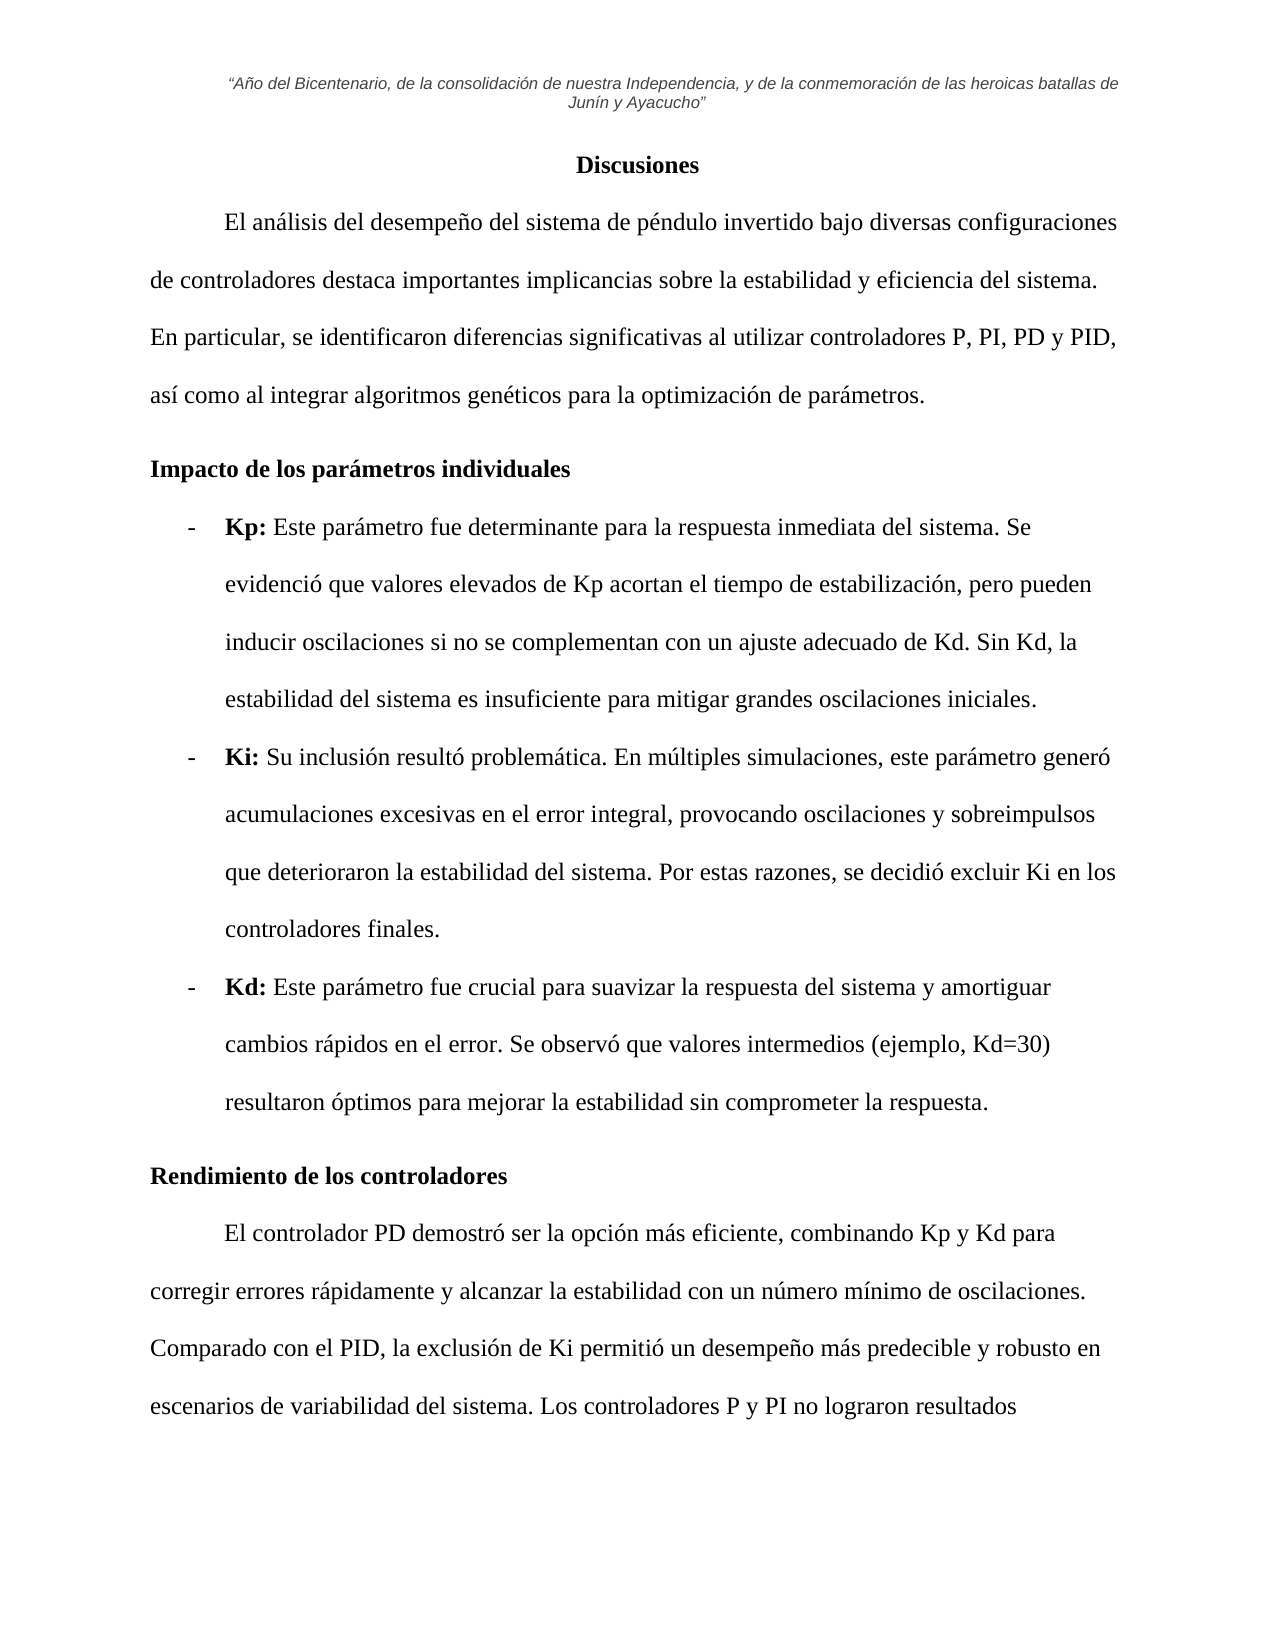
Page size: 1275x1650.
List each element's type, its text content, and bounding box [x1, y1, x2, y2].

list Kp: Este parámetro fue determinante para la respuesta inmediata del sistema. Se evidenció que valores elevados de Kp acortan el tiempo de estabilización, pero pueden inducir oscilaciones si no se complementan con un ajuste adecuado de Kd. Sin Kd, la estabilidad del sistema es insuficiente para mitigar grandes oscilaciones iniciales​. [187, 512, 1125, 713]
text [150, 1218, 1125, 1419]
subtitle Impacto de los parámetros individuales [150, 454, 1125, 483]
subtitle Rendimiento de los controladores [150, 1161, 1125, 1189]
text El análisis del desempeño del sistema de péndulo invertido bajo diversas configuraciones de controladores destaca importantes implicancias sobre la estabilidad y eficiencia del sistema. En particular, se identificaron diferencias significativas al utilizar controladores P, PI, PD y PID, así como al integrar algoritmos genéticos para la optimización de parámetros. [150, 207, 1125, 409]
list Ki: Su inclusión resultó problemática. En múltiples simulaciones, este parámetro generó acumulaciones excesivas en el error integral, provocando oscilaciones y sobreimpulsos que deterioraron la estabilidad del sistema. Por estas razones, se decidió excluir Ki en los controladores finales​. [187, 742, 1125, 943]
list Kd: Este parámetro fue crucial para suavizar la respuesta del sistema y amortiguar cambios rápidos en el error. Se observó que valores intermedios (ejemplo, Kd=30) resultaron óptimos para mejorar la estabilidad sin comprometer la respuesta​. [187, 972, 1125, 1115]
subtitle Discusiones [150, 150, 1125, 179]
